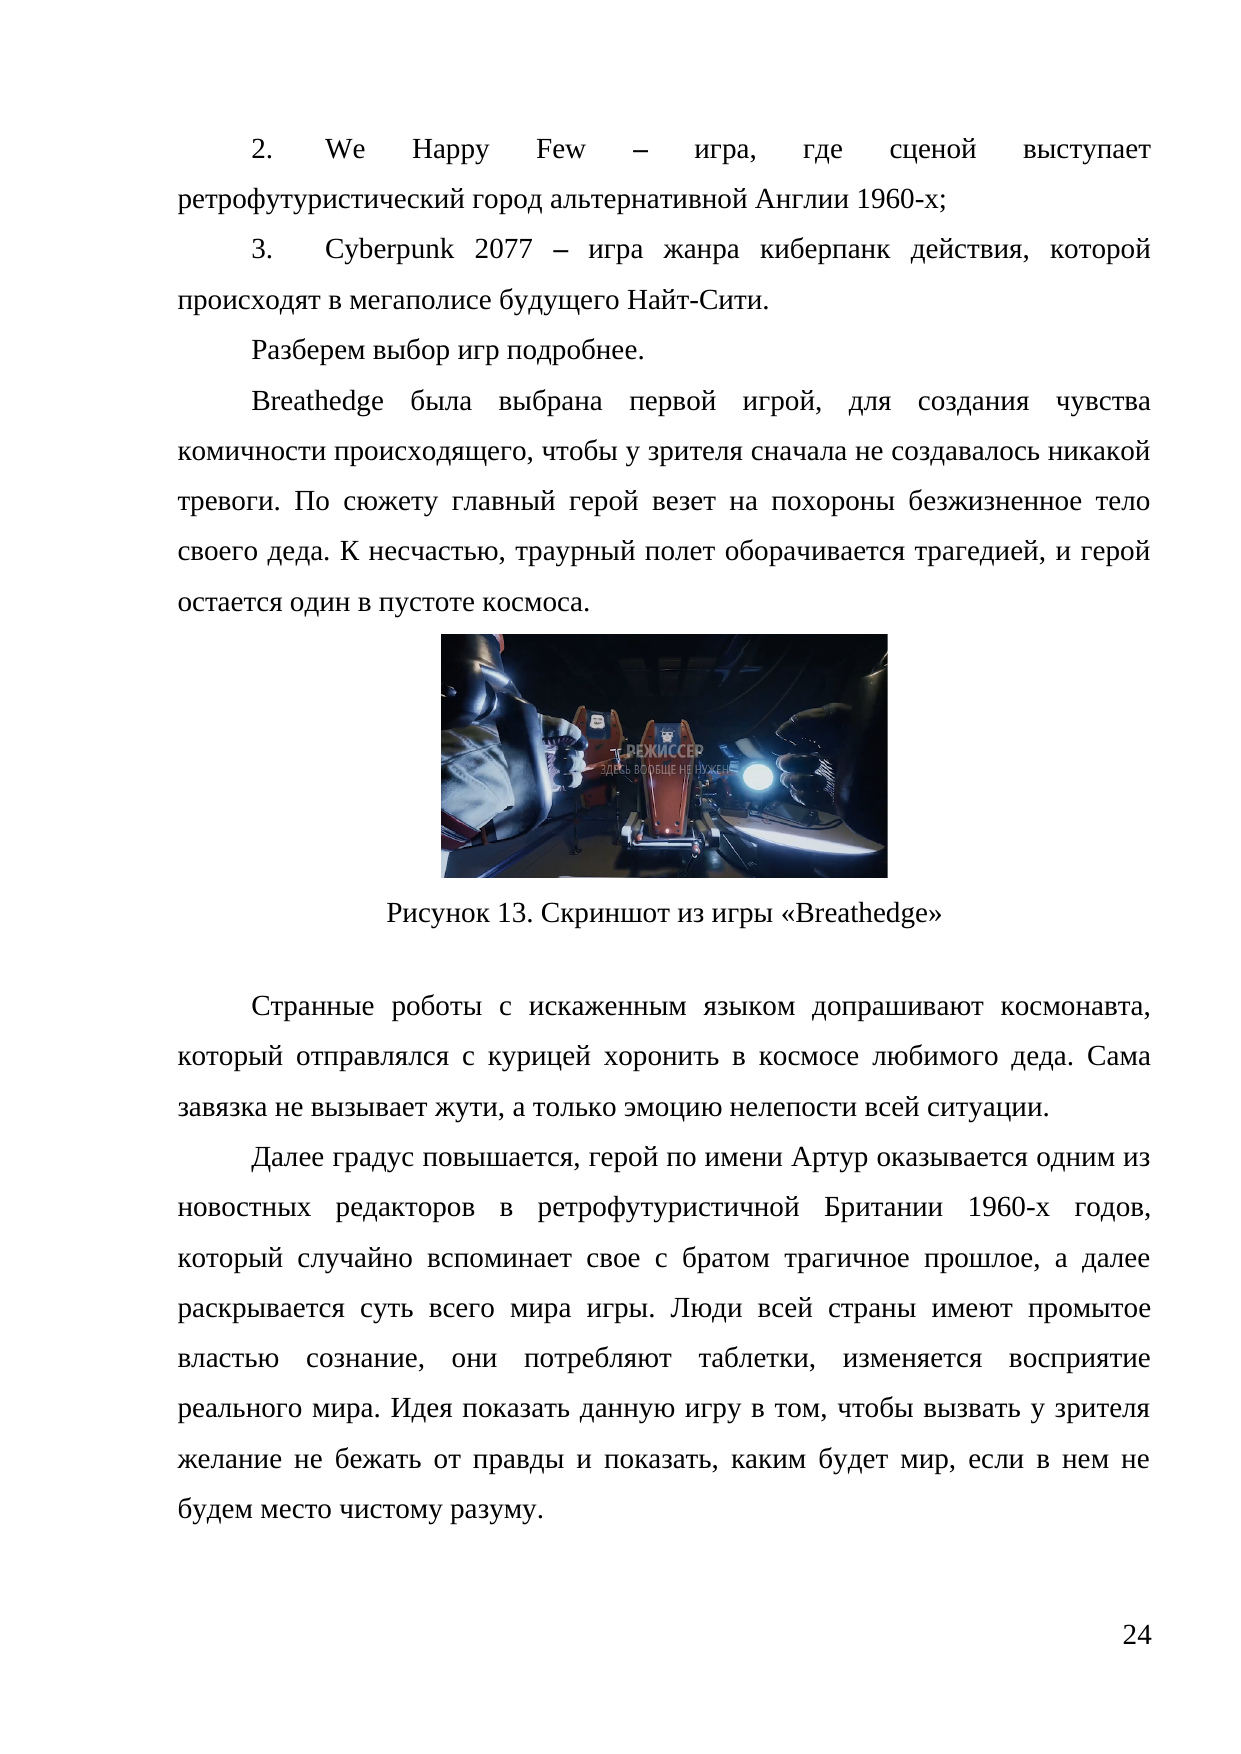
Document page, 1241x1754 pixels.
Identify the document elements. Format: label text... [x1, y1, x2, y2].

text Разберем выбор игр подробнее. [177, 332, 1152, 366]
text Breathedge была выбрана первой игрой, для создания чувства комичности происходящего, чтобы у зрителя сначала не создавалось никакой тревоги. По сюжету главный герой везет на похороны безжизненное тело своего деда. К несчастью, траурный полет оборачивается трагедией, и герой остается один в пустоте космоса. [177, 383, 1152, 617]
text Странные роботы с искаженным языком допрашивают космонавта, который отправлялся с курицей хоронить в космосе любимого деда. Сама завязка не вызывает жути, а только эмоцию нелепости всей ситуации. [177, 988, 1152, 1122]
list We Happy Few – игра, где сценой выступает ретрофутуристический город альтернативной Англии 1960-х; [177, 131, 1152, 215]
list Cyberpunk 2077 – игра жанра киберпанк действия, которой происходят в мегаполисе будущего Найт-Сити. [177, 232, 1152, 316]
picture [441, 634, 888, 878]
text Далее градус повышается, герой по имени Артур оказывается одним из новостных редакторов в ретрофутуристичной Британии 1960-х годов, который случайно вспоминает свое с братом трагичное прошлое, а далее раскрывается суть всего мира игры. Люди всей страны имеют промытое властью сознание, они потребляют таблетки, изменяется восприятие реального мира. Идея показать данную игру в том, чтобы вызвать у зрителя желание не бежать от правды и показать, каким будет мир, если в нем не будем место чистому разуму. [177, 1139, 1152, 1525]
